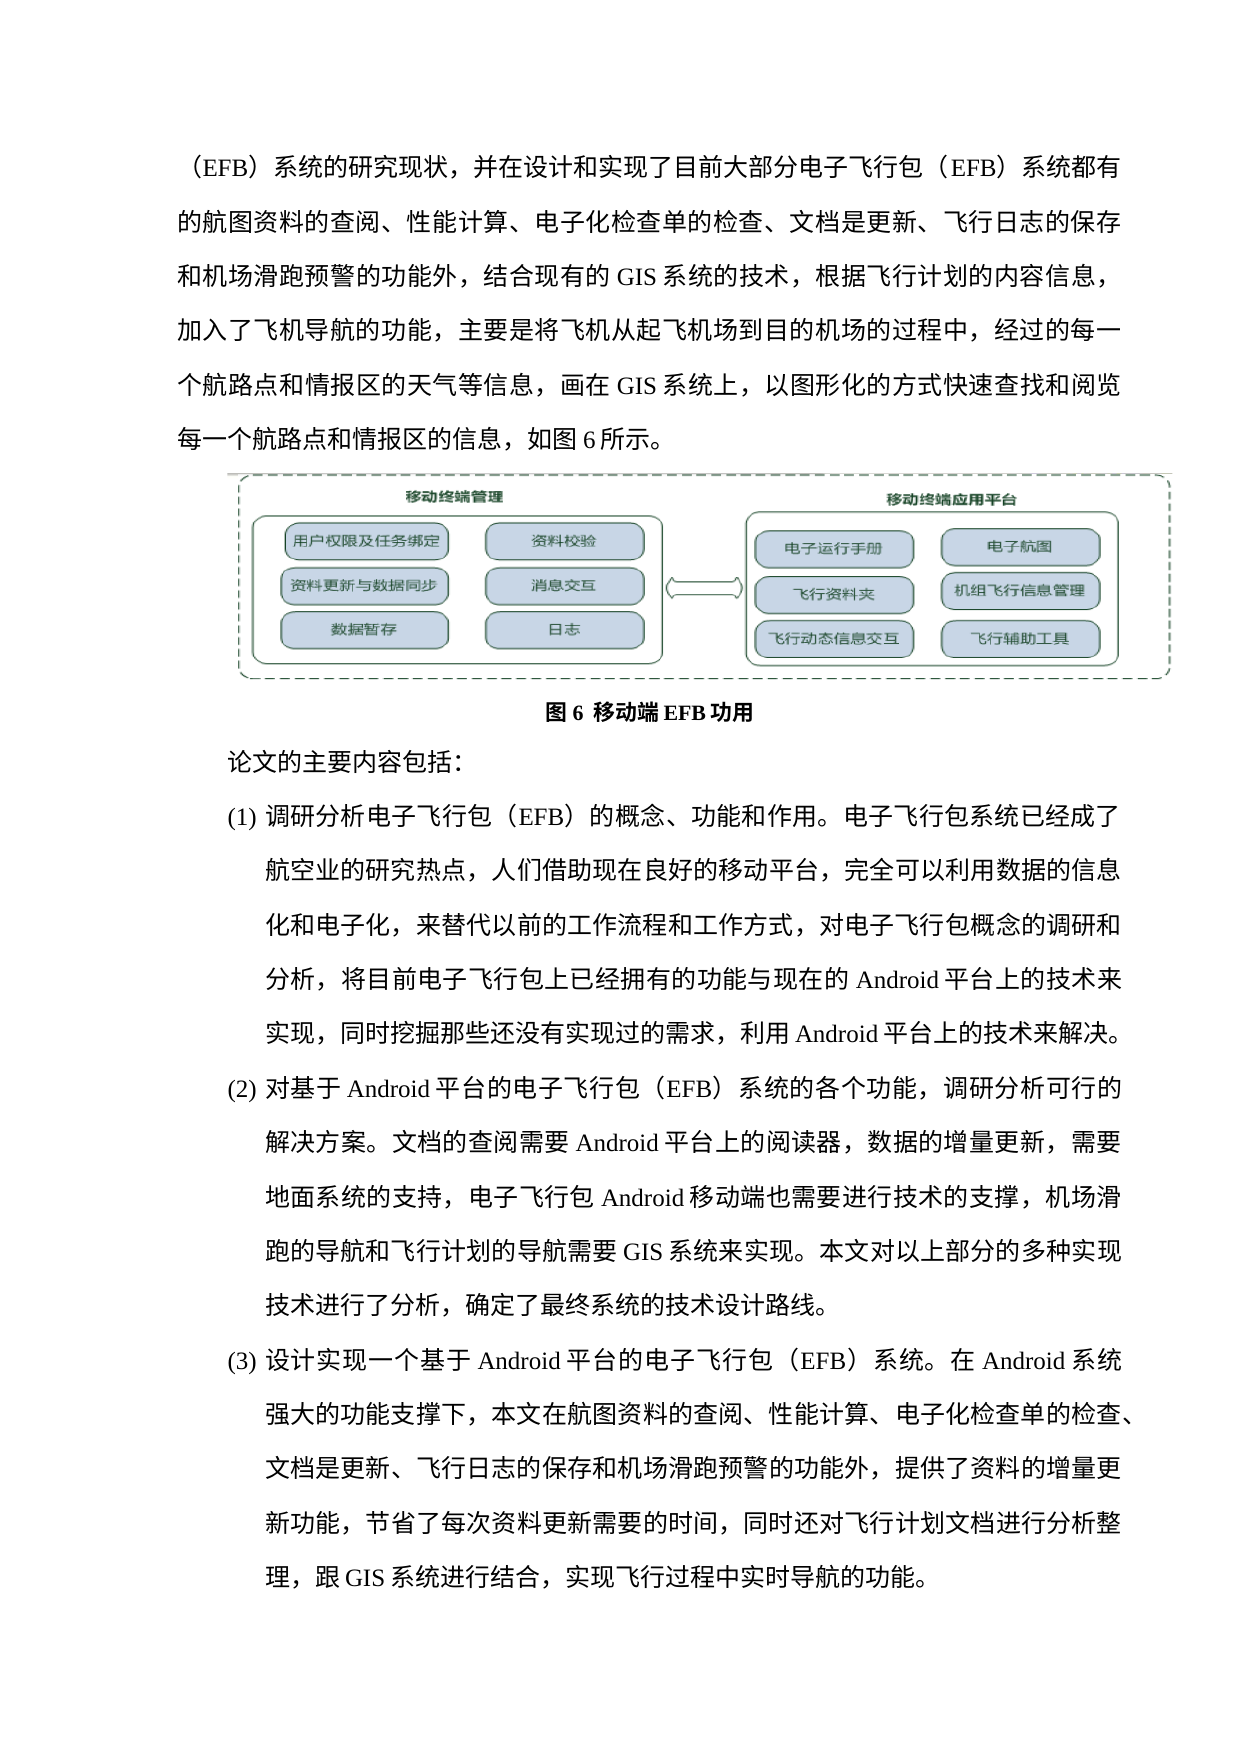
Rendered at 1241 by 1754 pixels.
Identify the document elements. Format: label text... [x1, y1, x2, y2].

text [177, 148, 1122, 456]
list 调研分析电子飞行包（EFB）的概念、功能和作用。电子飞行包系统已经成了航空业的研究热点，人们借助现在良好的移动平台，完全可以利用数据的信息化和电子化，来替代以前的工作流程和工作方式，对电子飞行包概念的调研和分析，将目前电子飞行包上已经拥有的功能与现在的Android平台上的技术来实现，同时挖掘那些还没有实现过的需求，利用Android平台上的技术来解决。 [227, 796, 1122, 1050]
text 图 6 移动端EFB功用 [177, 694, 1122, 726]
list 设计实现一个基于Android平台的电子飞行包（EFB）系统。在Android系统强大的功能支撑下，本文在航图资料的查阅、性能计算、电子化检查单的检查、文档是更新、飞行日志的保存和机场滑跑预警的功能外，提供了资料的增量更新功能，节省了每次资料更新需要的时间，同时还对飞行计划文档进行分析整理，跟GIS系统进行结合，实现飞行过程中实时导航的功能。 [227, 1340, 1122, 1594]
list 对基于Android平台的电子飞行包（EFB）系统的各个功能，调研分析可行的解决方案。文档的查阅需要Android平台上的阅读器，数据的增量更新，需要地面系统的支持，电子飞行包Android移动端也需要进行技术的支撑，机场滑跑的导航和飞行计划的导航需要GIS系统来实现。本文对以上部分的多种实现技术进行了分析，确定了最终系统的技术设计路线。 [227, 1068, 1122, 1322]
picture [227, 473, 1173, 681]
text 论文的主要内容包括： [177, 742, 1122, 778]
